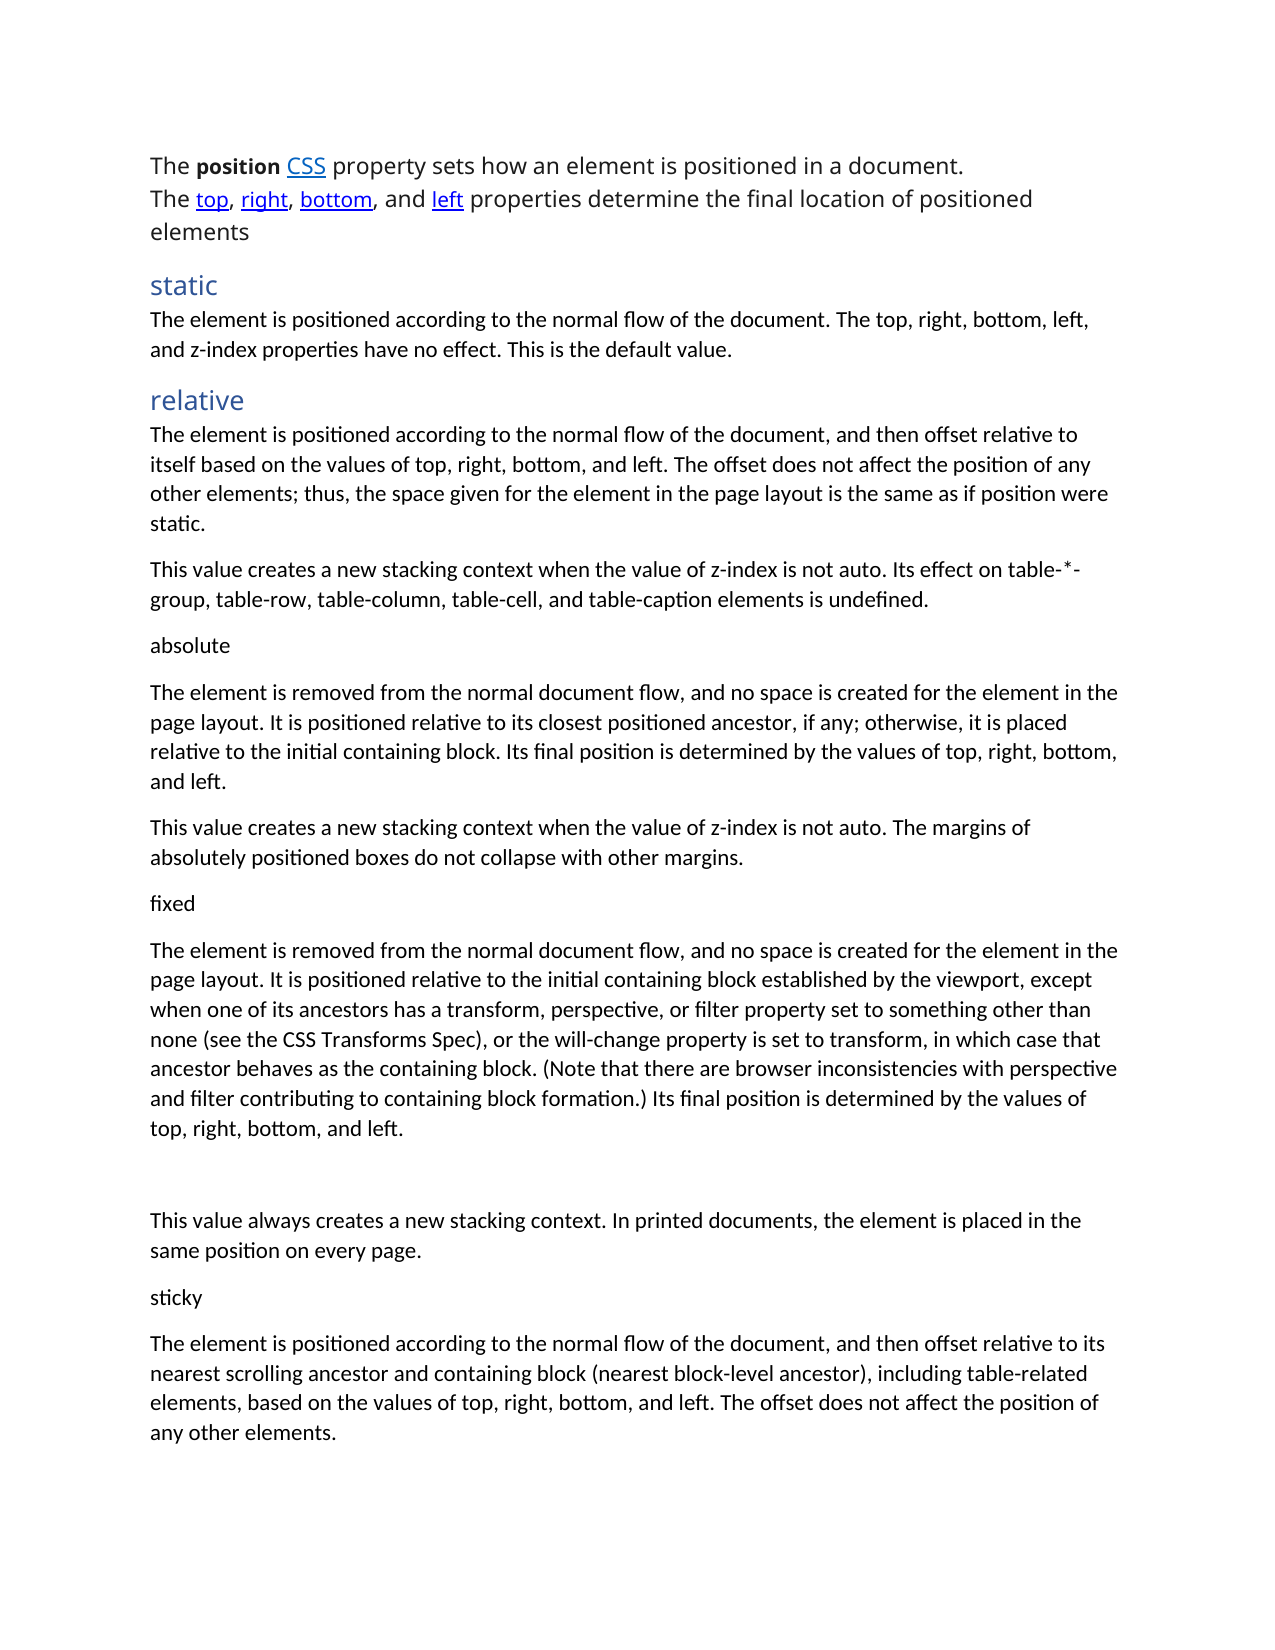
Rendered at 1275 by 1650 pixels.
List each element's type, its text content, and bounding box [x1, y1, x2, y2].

subtitle relative [150, 381, 1125, 418]
text This value creates a new stacking context when the value of z-index is not auto. Its effect on table-*-group, table-row, table-column, table-cell, and table-caption elements is undefined. [150, 556, 1125, 613]
text The element is removed from the normal document flow, and no space is created for the element in the page layout. It is positioned relative to the initial containing block established by the viewport, except when one of its ancestors has a transform, perspective, or filter property set to something other than none (see the CSS Transforms Spec), or the will-change property is set to transform, in which case that ancestor behaves as the containing block. (Note that there are browser inconsistencies with perspective and filter contributing to containing block formation.) Its final position is determined by the values of top, right, bottom, and left. [150, 936, 1125, 1142]
text The position CSS property sets how an element is positioned in a document. The top, right, bottom, and left properties determine the final location of positioned elements [150, 150, 1125, 247]
text absolute [150, 632, 1125, 660]
text The element is positioned according to the normal flow of the document, and then offset relative to itself based on the values of top, right, bottom, and left. The offset does not affect the position of any other elements; thus, the space given for the element in the page layout is the same as if position were static. [150, 420, 1125, 537]
text sticky [150, 1283, 1125, 1311]
text This value creates a new stacking context when the value of z-index is not auto. The margins of absolutely positioned boxes do not collapse with other margins. [150, 813, 1125, 871]
text fixed [150, 889, 1125, 917]
text The element is positioned according to the normal flow of the document, and then offset relative to its nearest scrolling ancestor and containing block (nearest block-level ancestor), including table-related elements, based on the values of top, right, bottom, and left. The offset does not affect the position of any other elements. [150, 1329, 1125, 1446]
text This value always creates a new stacking context. In printed documents, the element is placed in the same position on every page. [150, 1207, 1125, 1264]
text The element is positioned according to the normal flow of the document. The top, right, bottom, left, and z-index properties have no effect. This is the default value. [150, 305, 1125, 363]
subtitle static [150, 266, 1125, 303]
text The element is removed from the normal document flow, and no space is created for the element in the page layout. It is positioned relative to its closest positioned ancestor, if any; otherwise, it is placed relative to the initial containing block. Its final position is determined by the values of top, right, bottom, and left. [150, 678, 1125, 795]
